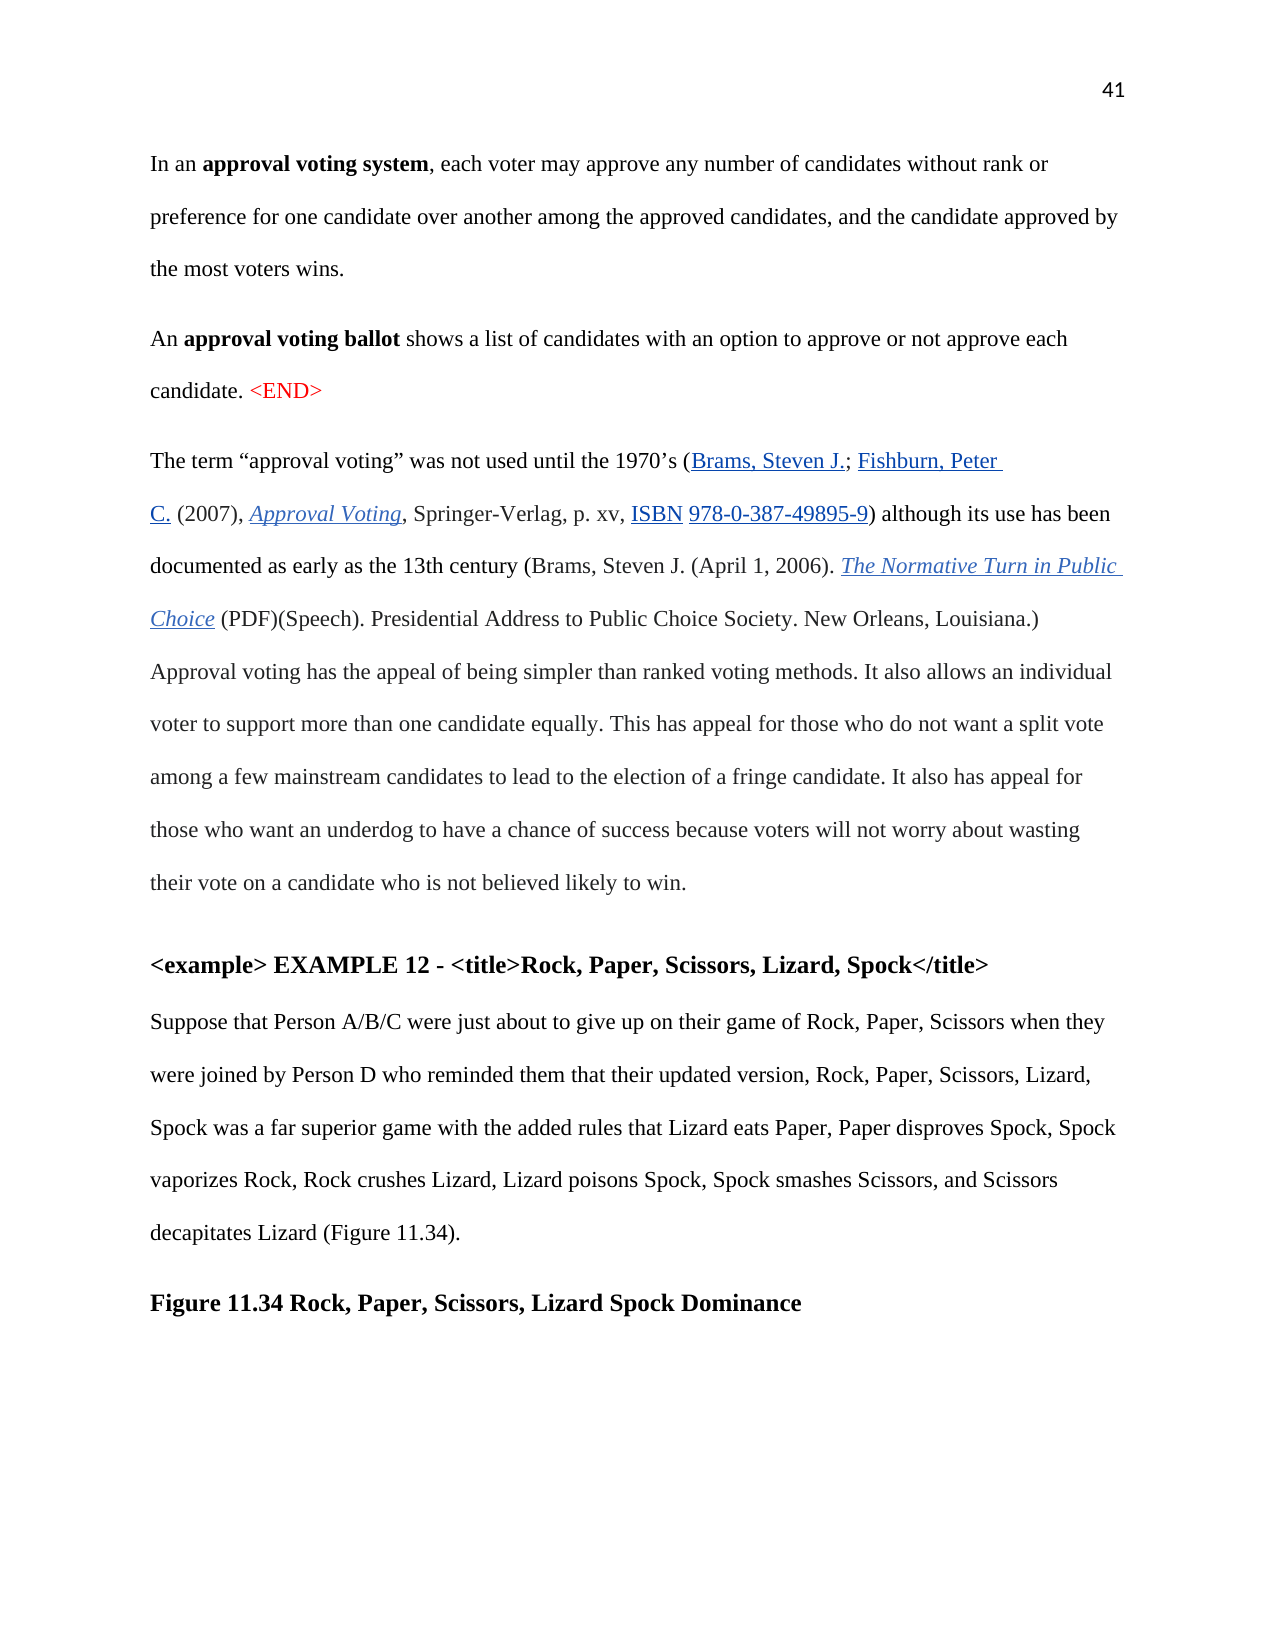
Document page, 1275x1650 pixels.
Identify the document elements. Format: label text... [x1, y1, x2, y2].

text Figure 11.34 Rock, Paper, Scissors, Lizard Spock Dominance [150, 1288, 1125, 1317]
text The term “approval voting” was not used until the 1970’s (Brams, Steven J.; Fishburn, Peter C. (2007), Approval Voting, Springer-Verlag, p. xv, ISBN 978-0-387-49895-9) although its use has been documented as early as the 13th century (Brams, Steven J. (April 1, 2006). The Normative Turn in Public Choice (PDF)(Speech). Presidential Address to Public Choice Society. New Orleans, Louisiana.) Approval voting has the appeal of being simpler than ranked voting methods. It also allows an individual voter to support more than one candidate equally. This has appeal for those who do not want a split vote among a few mainstream candidates to lead to the election of a fringe candidate. It also has appeal for those who want an underdog to have a chance of success because voters will not worry about wasting their vote on a candidate who is not believed likely to win. [150, 447, 1125, 895]
text Suppose that Person A/B/C were just about to give up on their game of Rock, Paper, Scissors when they were joined by Person D who reminded them that their updated version, Rock, Paper, Scissors, Lizard, Spock was a far superior game with the added rules that Lizard eats Paper, Paper disproves Spock, Spock vaporizes Rock, Rock crushes Lizard, Lizard poisons Spock, Spock smashes Scissors, and Scissors decapitates Lizard (Figure 11.34). [150, 1008, 1125, 1246]
subtitle <example> EXAMPLE 12 - <title>Rock, Paper, Scissors, Lizard, Spock</title> [150, 950, 1125, 979]
text In an approval voting system, each voter may approve any number of candidates without rank or preference for one candidate over another among the approved candidates, and the candidate approved by the most voters wins. [150, 150, 1125, 282]
text An approval voting ballot shows a list of candidates with an option to approve or not approve each candidate. <END> [150, 325, 1125, 404]
